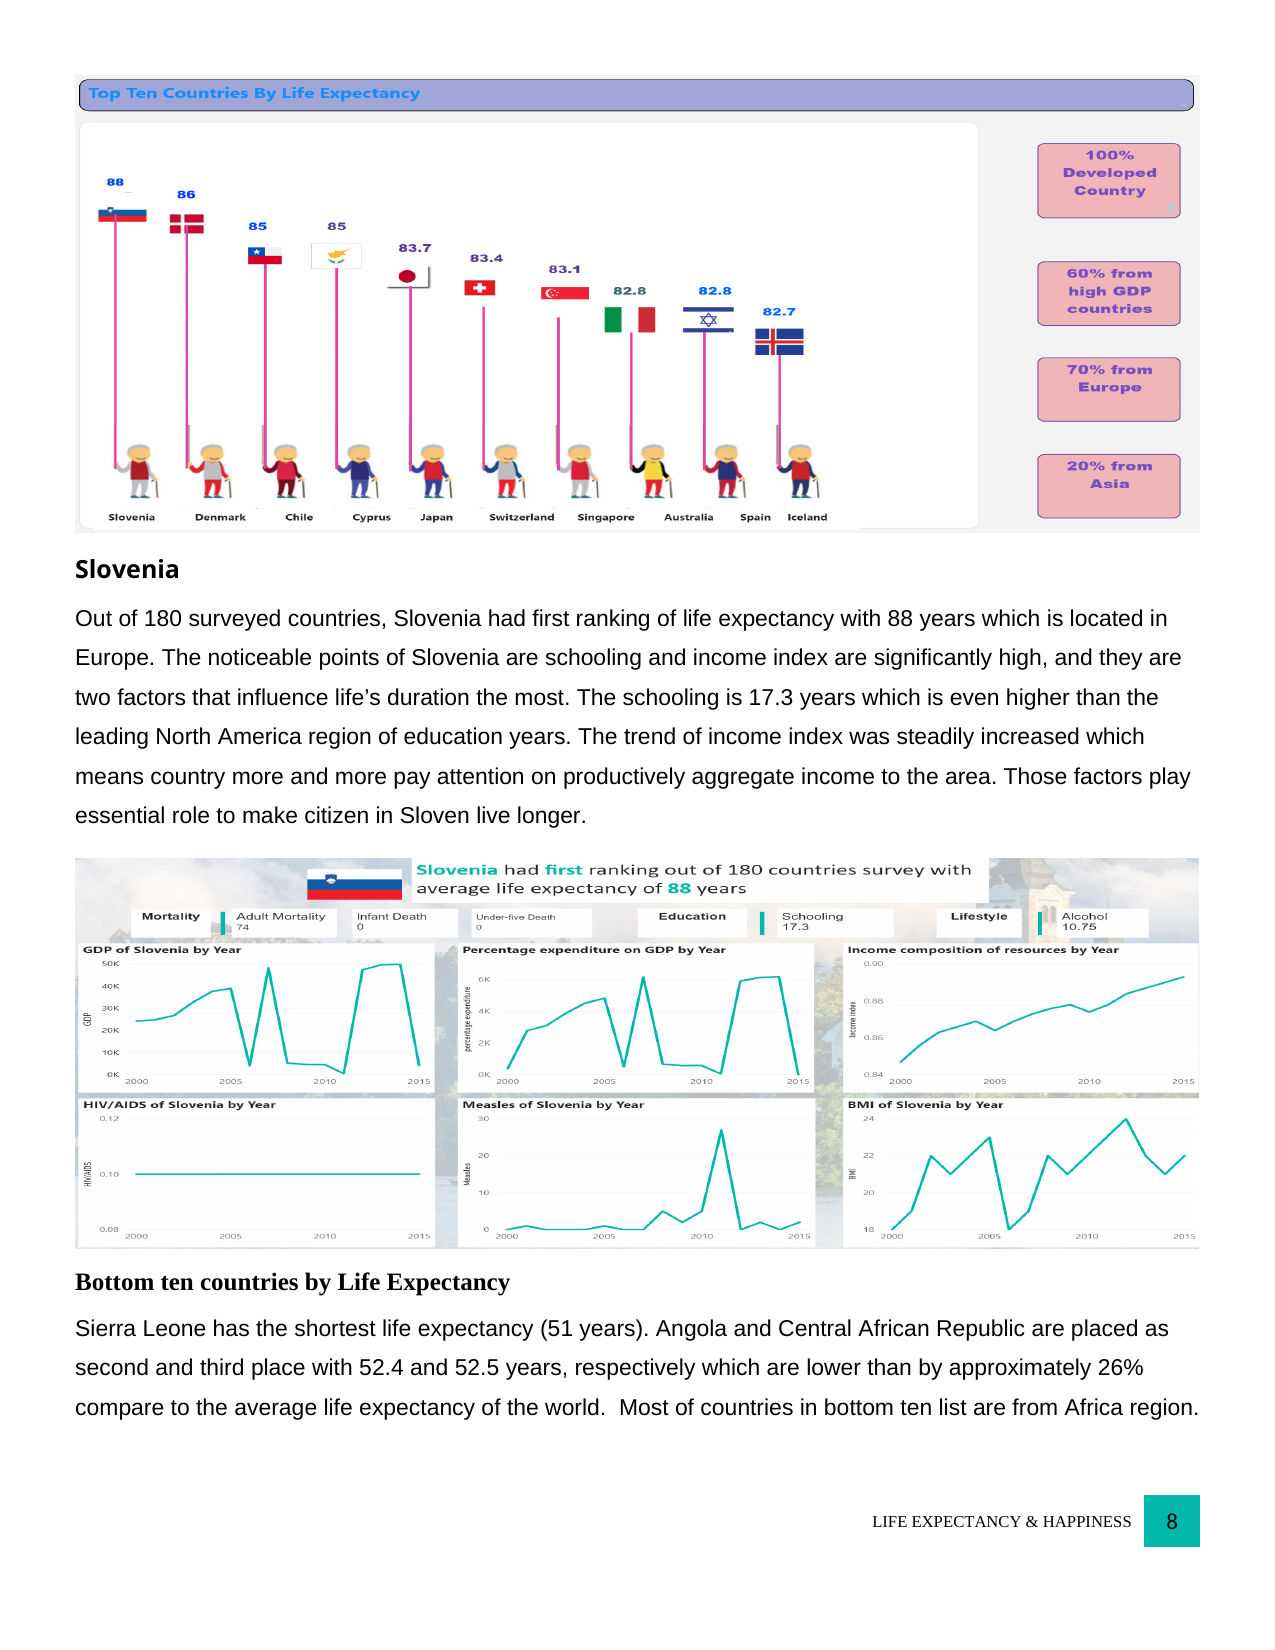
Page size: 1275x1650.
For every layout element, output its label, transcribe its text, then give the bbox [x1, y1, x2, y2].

picture [75, 75, 1200, 533]
text Bottom ten countries by Life Expectancy [75, 1267, 1200, 1296]
text Slovenia [75, 551, 1200, 586]
text Sierra Leone has the shortest life expectancy (51 years). Angola and Central African Republic are placed as second and third place with 52.4 and 52.5 years, respectively which are lower than by approximately 26% compare to the average life expectancy of the world. Most of countries in bottom ten list are from Africa region. [75, 1315, 1200, 1420]
text Out of 180 surveyed countries, Slovenia had first ranking of life expectancy with 88 years which is located in Europe. The noticeable points of Slovenia are schooling and income index are significantly high, and they are two factors that influence life’s duration the most. The schooling is 17.3 years which is even higher than the leading North America region of education years. The trend of income index was steadily increased which means country more and more pay attention on productively aggregate income to the area. Those factors play essential role to make citizen in Sloven live longer. [75, 605, 1200, 829]
picture [75, 858, 1200, 1249]
